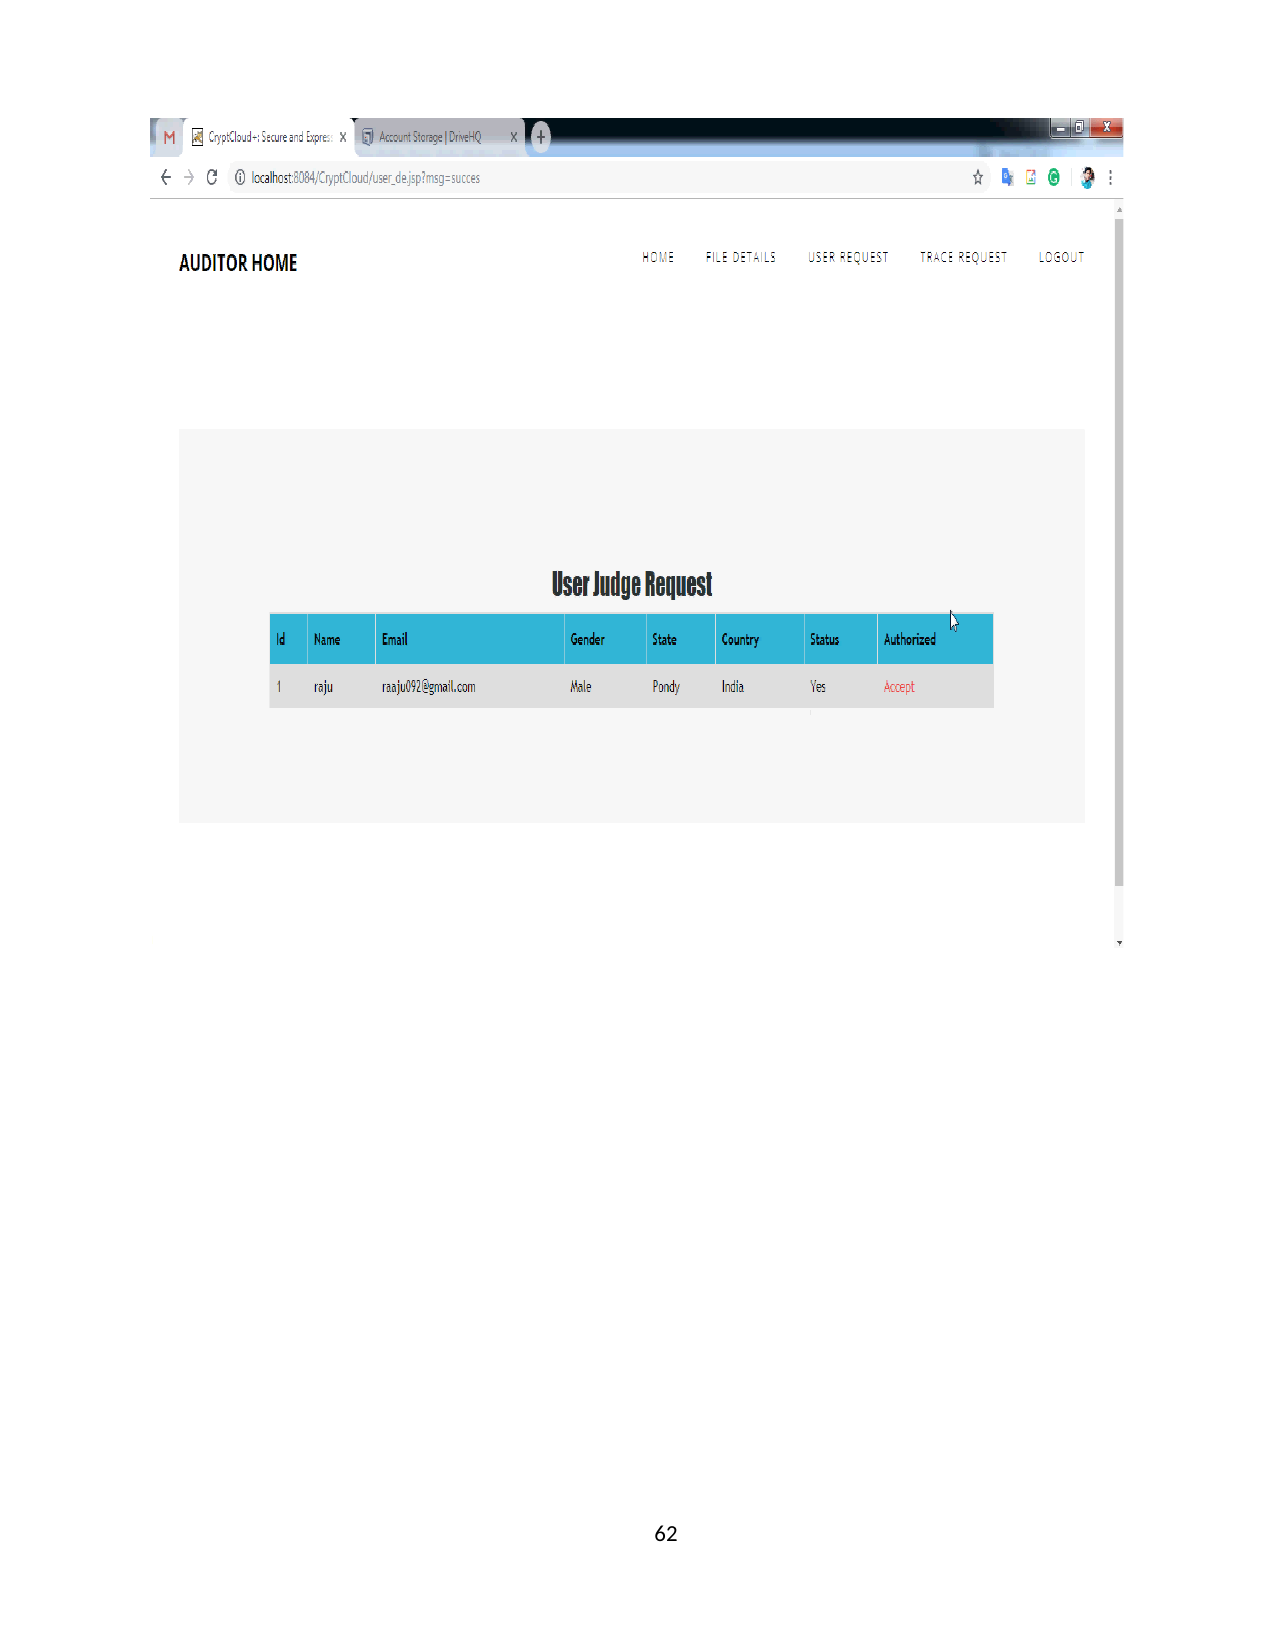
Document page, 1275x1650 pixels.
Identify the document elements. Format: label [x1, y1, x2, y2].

picture [150, 118, 1124, 948]
